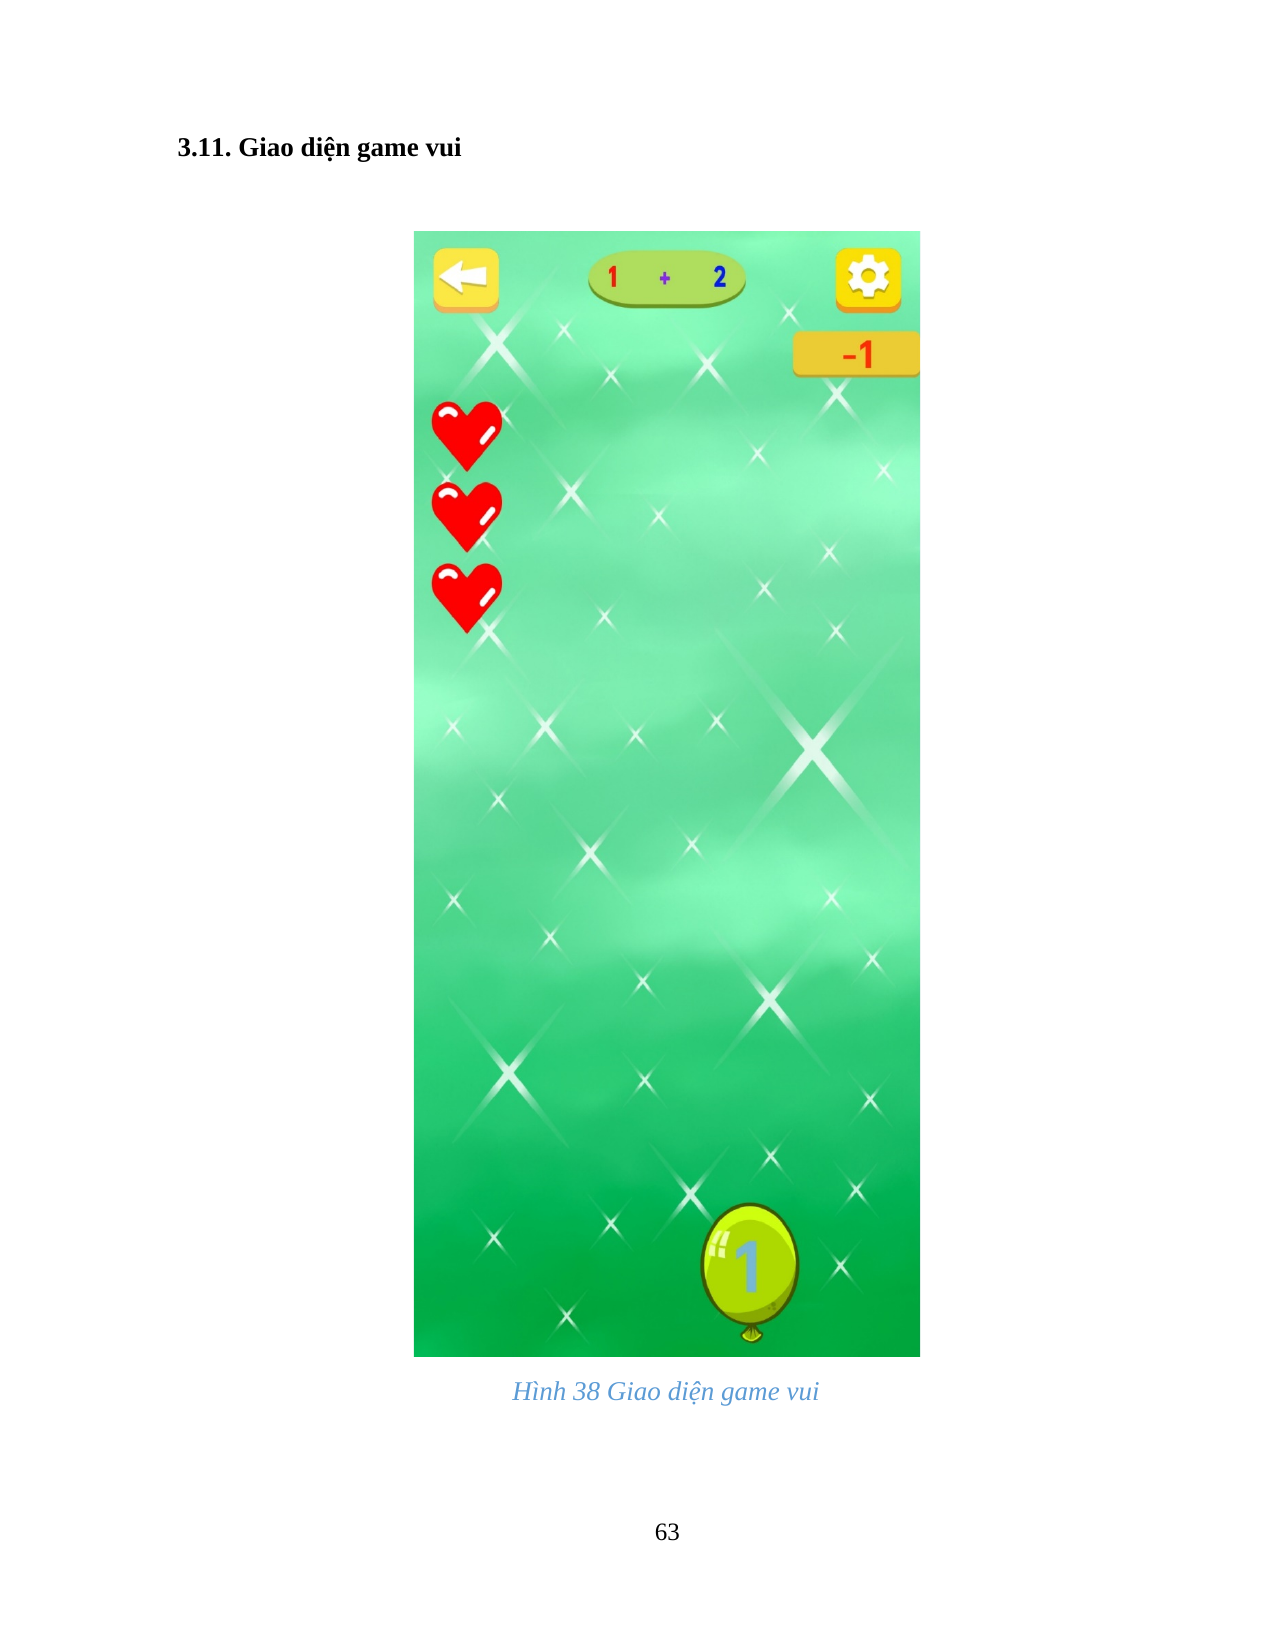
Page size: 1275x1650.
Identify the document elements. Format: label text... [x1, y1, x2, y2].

text Hình 38 Giao diện game vui [177, 1375, 1157, 1406]
picture [413, 231, 921, 1357]
text Giao diện game vui [177, 131, 1157, 162]
